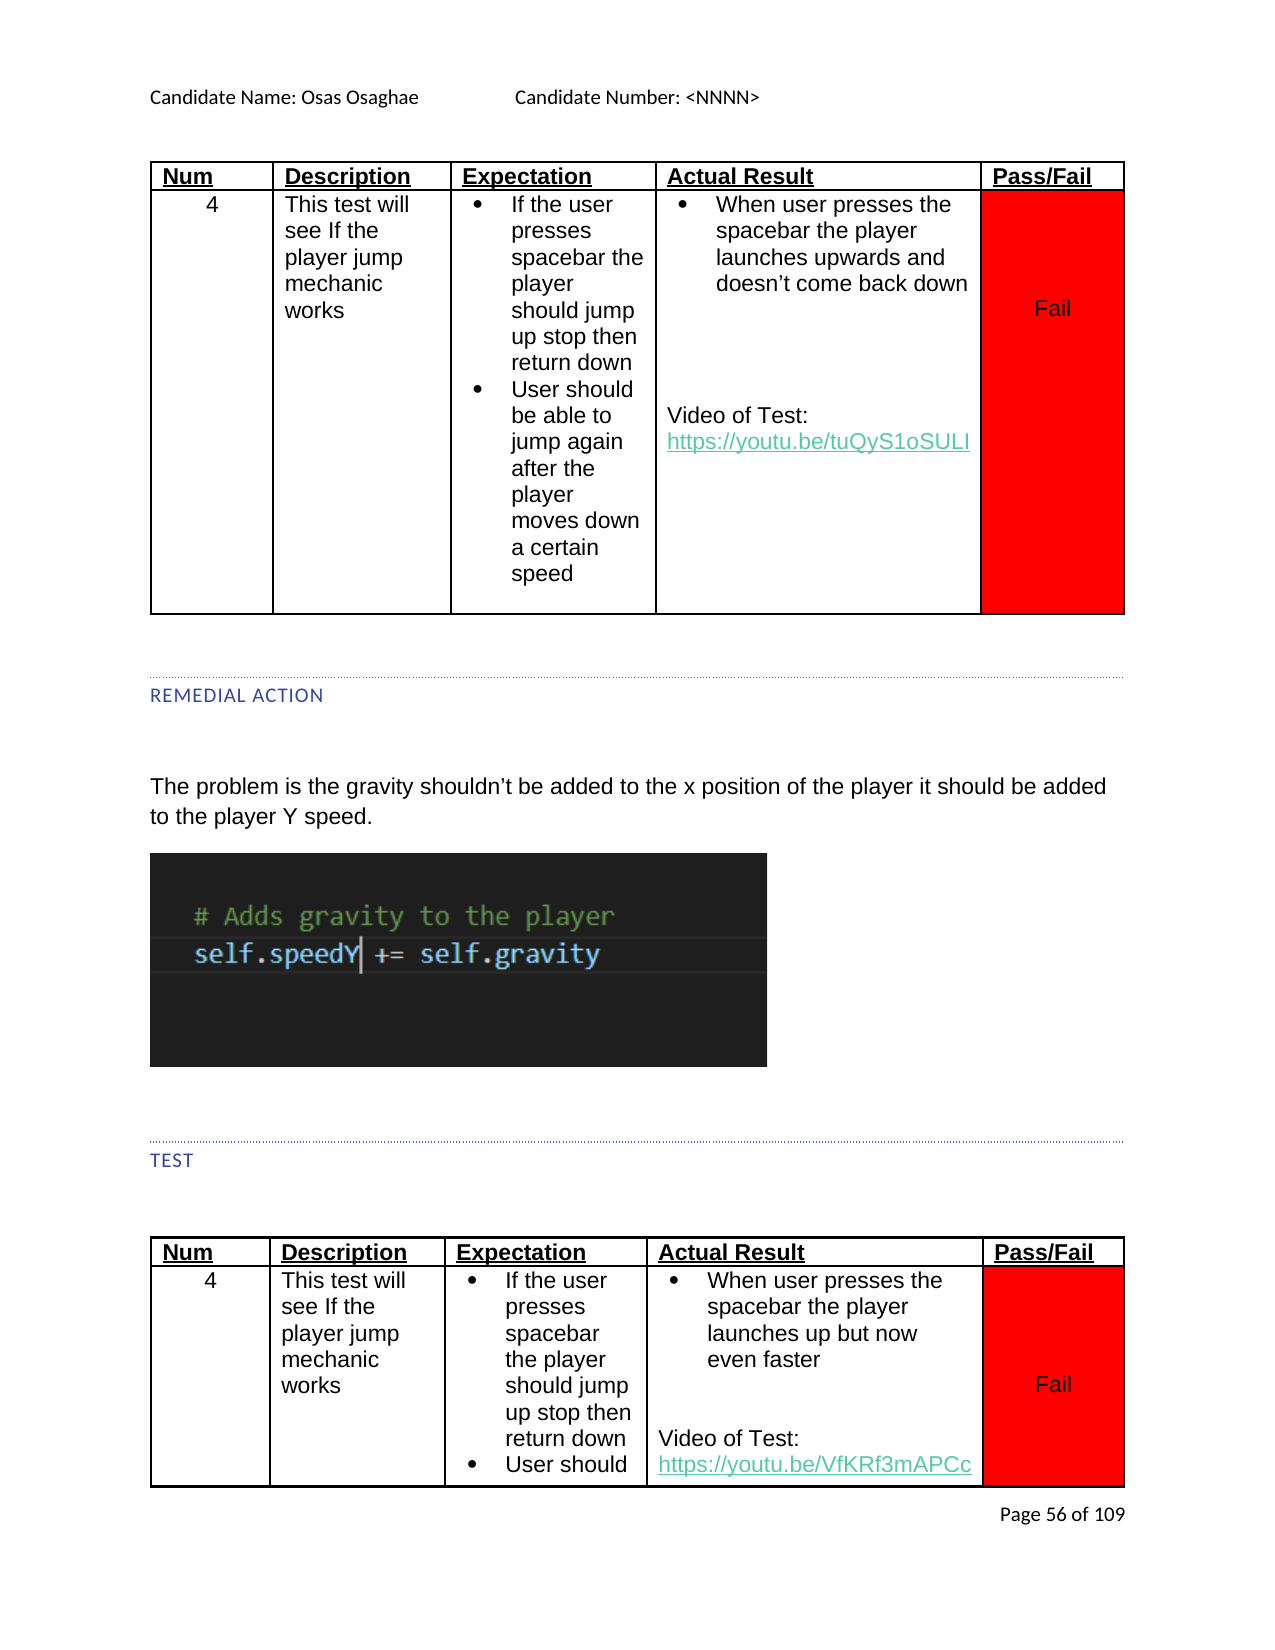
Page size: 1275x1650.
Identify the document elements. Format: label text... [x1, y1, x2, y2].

table_cell 4 [152, 191, 272, 613]
table_cell 4 [152, 1267, 269, 1485]
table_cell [271, 1267, 444, 1485]
table_header Pass/Fail [982, 163, 1123, 189]
table_cell This test will see If the player jump mechanic works [274, 191, 450, 613]
table_cell Fail [984, 1267, 1123, 1485]
subtitle Remedial Action [150, 676, 1125, 707]
text The problem is the gravity shouldn’t be added to the x position of the player it should be added to the player Y speed. [150, 773, 1125, 829]
picture [150, 853, 768, 1067]
table_header Description [271, 1239, 444, 1265]
table_cell When user presses the spacebar the player launches upwards and doesn’t come back down Video of Test: https://youtu.be/tuQyS1oSULI [657, 191, 980, 613]
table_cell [446, 1267, 646, 1485]
table_header Expectation [452, 163, 655, 189]
table_header Actual Result [657, 163, 980, 189]
table_header Description [274, 163, 450, 189]
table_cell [648, 1267, 982, 1485]
table_header Pass/Fail [984, 1239, 1123, 1265]
table_cell Fail [982, 191, 1123, 613]
subtitle Test [150, 1141, 1125, 1172]
table_header Expectation [446, 1239, 646, 1265]
table_header Num [152, 163, 272, 189]
table_header Num [152, 1239, 269, 1265]
table_header Actual Result [648, 1239, 982, 1265]
